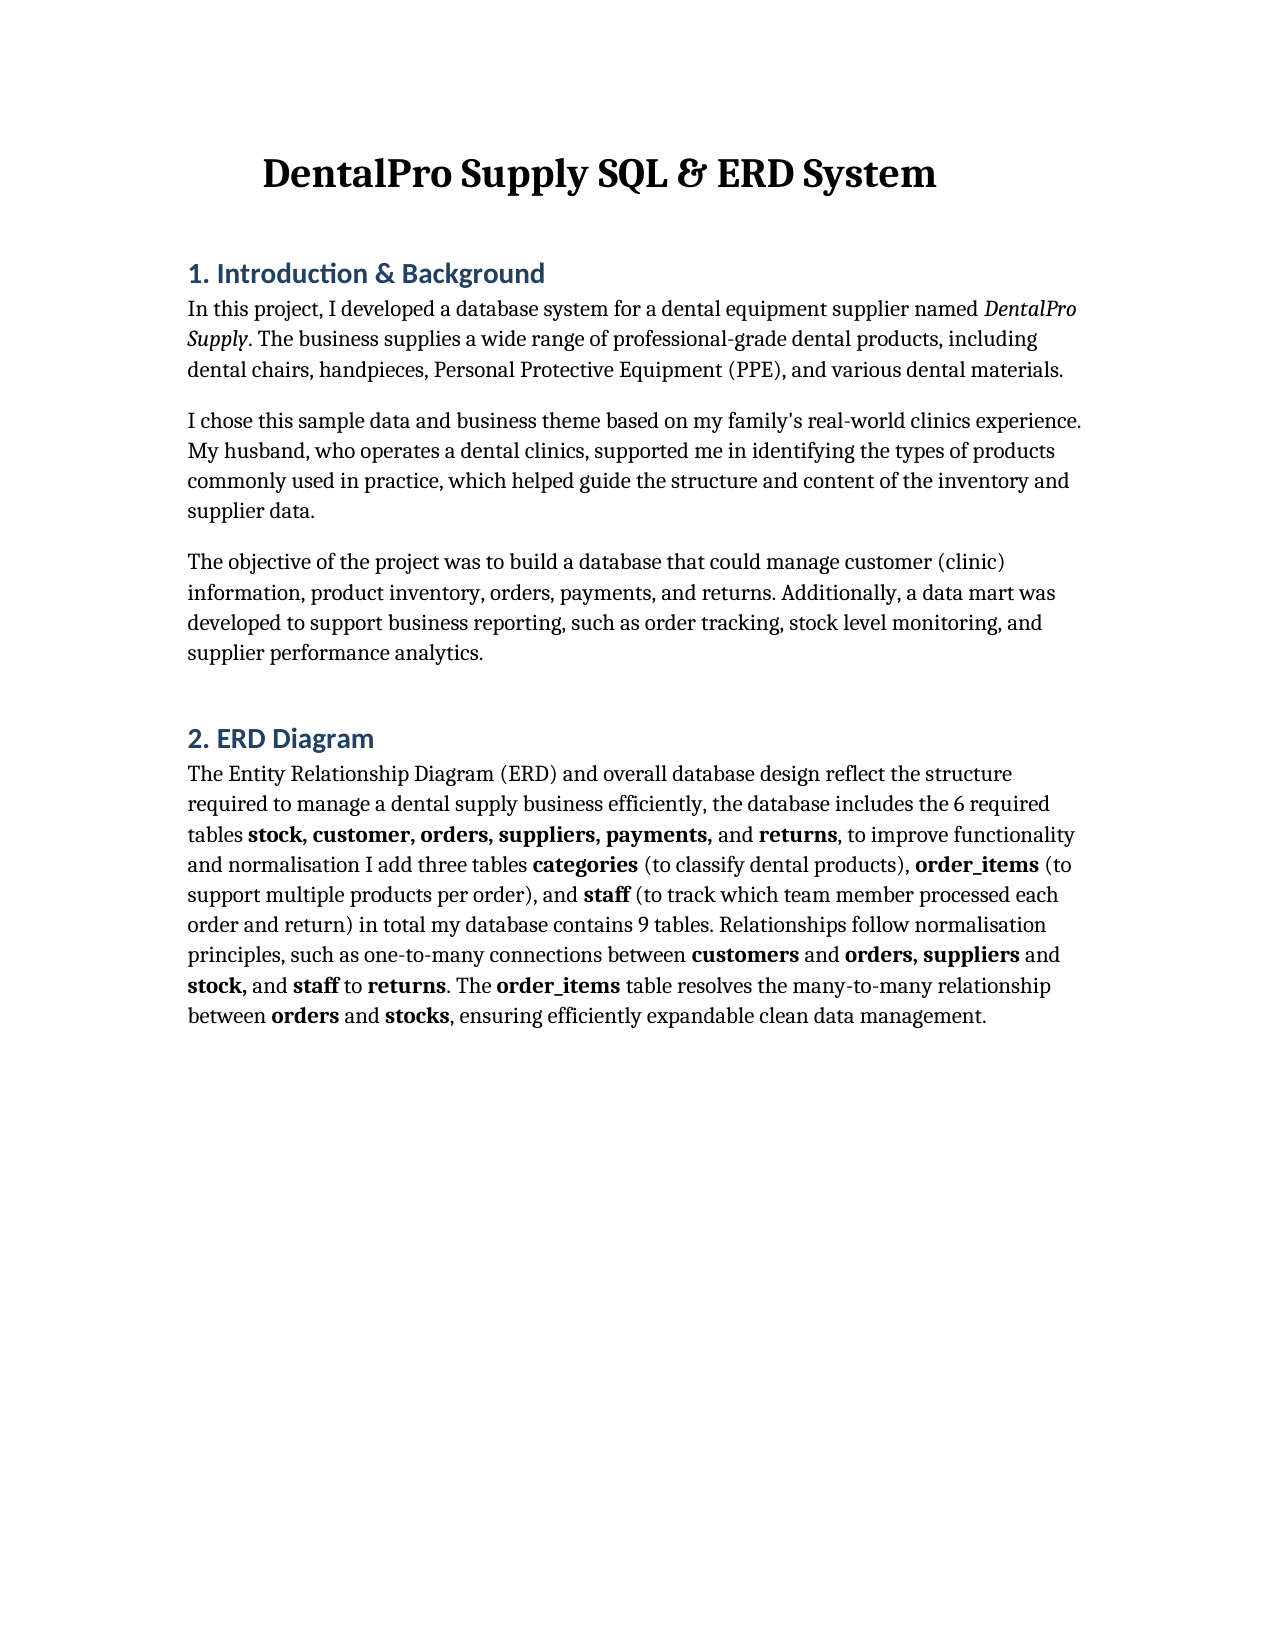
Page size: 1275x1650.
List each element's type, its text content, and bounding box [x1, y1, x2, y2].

subtitle 1. Introduction & Background [187, 255, 1087, 291]
text The Entity Relationship Diagram (ERD) and overall database design reflect the structure required to manage a dental supply business efficiently, the database includes the 6 required tables stock, customer, orders, suppliers, payments, and returns, to improve functionality and normalisation I add three tables categories (to classify dental products), order_items (to support multiple products per order), and staff (to track which team member processed each order and return) in total my database contains 9 tables. Relationships follow normalisation principles, such as one-to-many connections between customers and orders, suppliers and stock, and staff to returns. The order_items table resolves the many-to-many relationship between orders and stocks, ensuring efficiently expandable clean data management. [187, 761, 1087, 1029]
text The objective of the project was to build a database that could manage customer (clinic) information, product inventory, orders, payments, and returns. Additionally, a data mart was developed to support business reporting, such as order tracking, stock level monitoring, and supplier performance analytics. [187, 549, 1087, 666]
text I chose this sample data and business theme based on my family's real-world clinics experience. My husband, who operates a dental clinics, supported me in identifying the types of products commonly used in practice, which helped guide the structure and content of the inventory and supplier data. [187, 407, 1087, 524]
subtitle 2. ERD Diagram [187, 720, 1087, 756]
text In this project, I developed a database system for a dental equipment supplier named DentalPro Supply. The business supplies a wide range of professional-grade dental products, including dental chairs, handpieces, Personal Protective Equipment (PPE), and various dental materials. [187, 296, 1087, 383]
text DentalPro Supply SQL & ERD System [262, 150, 1087, 198]
